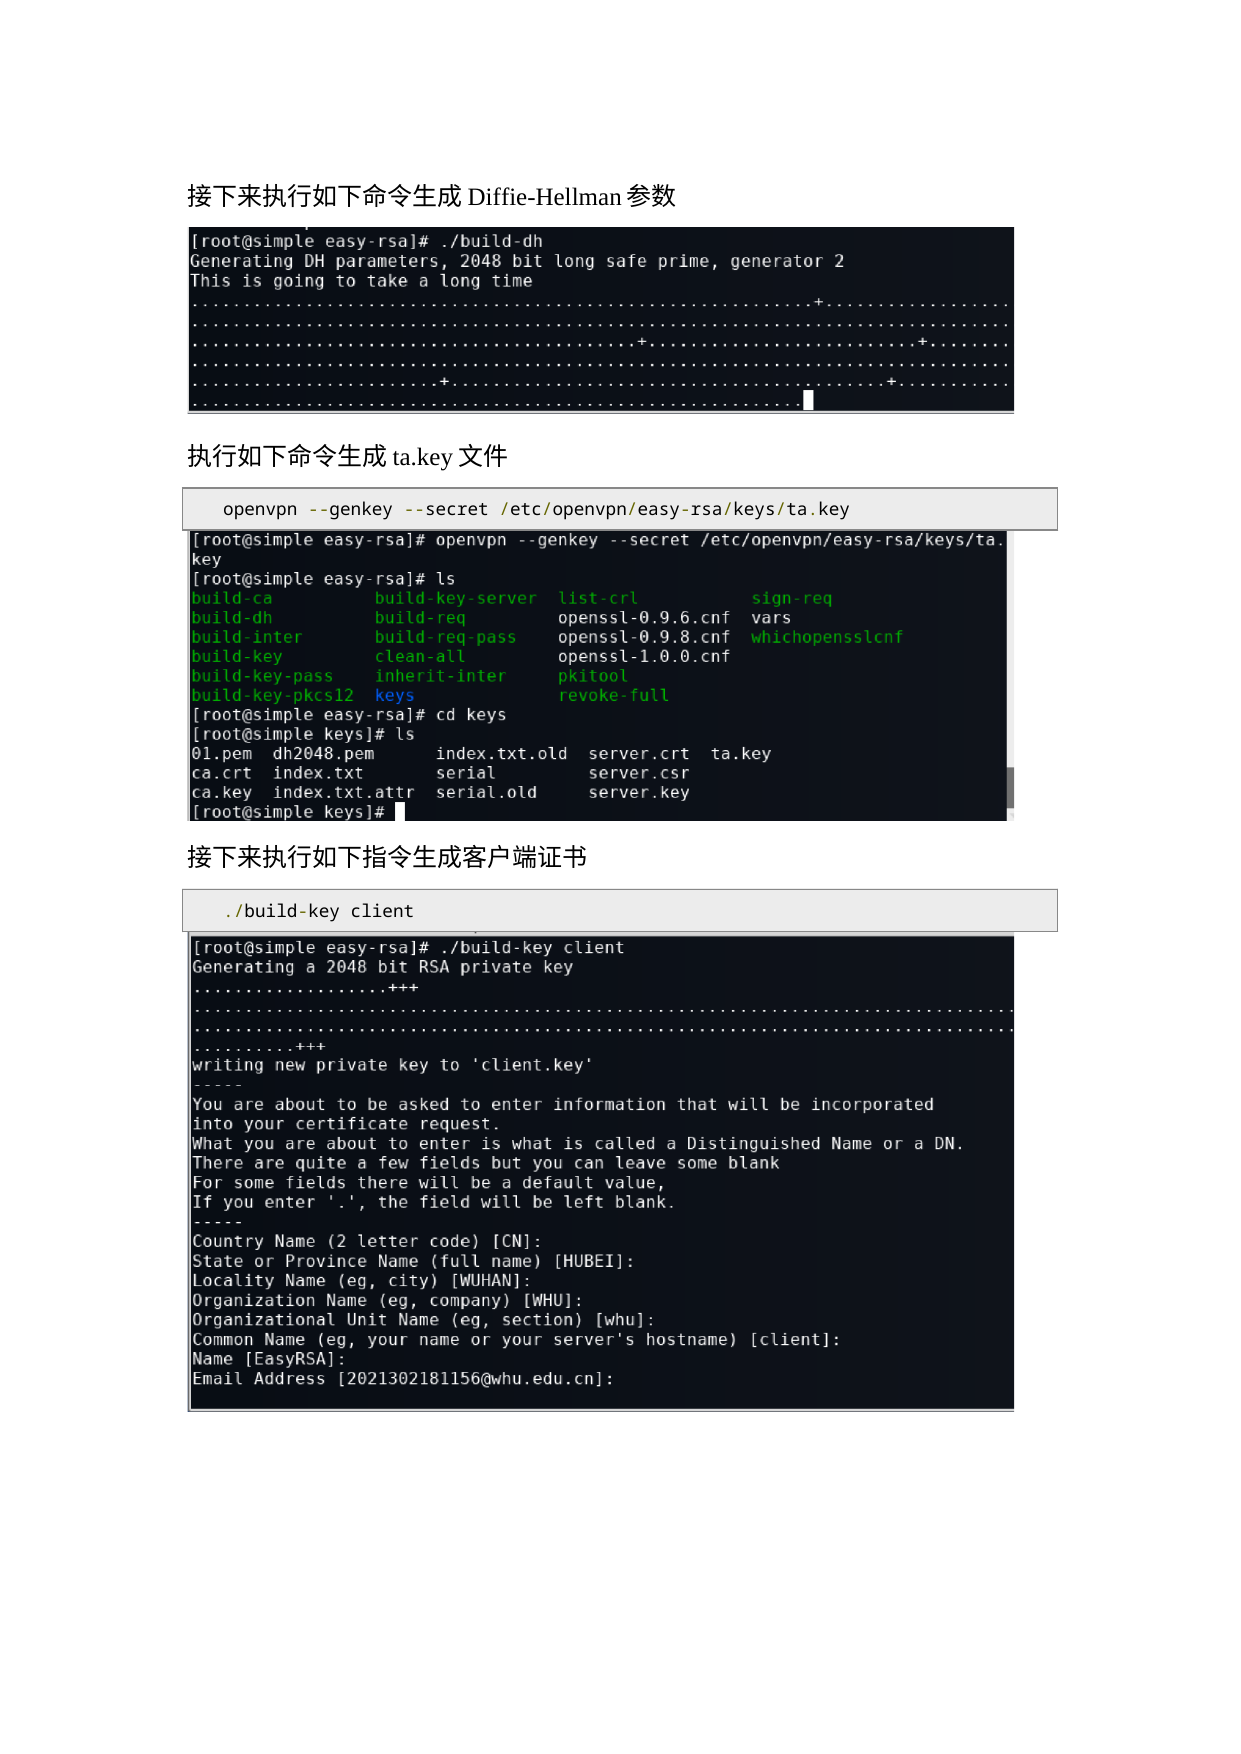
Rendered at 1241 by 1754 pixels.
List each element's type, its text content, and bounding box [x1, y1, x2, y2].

text 接下来执行如下命令生成Diffie-Hellman参数 [187, 162, 1053, 227]
picture [187, 227, 1015, 414]
text 接下来执行如下指令生成客户端证书 [187, 823, 1053, 888]
text 执行如下命令生成ta.key文件 [187, 422, 1053, 487]
picture [187, 531, 1015, 821]
picture [187, 932, 1015, 1412]
text ./build-key client [183, 890, 1057, 931]
text openvpn --genkey --secret /etc/openvpn/easy-rsa/keys/ta.key [183, 489, 1057, 529]
